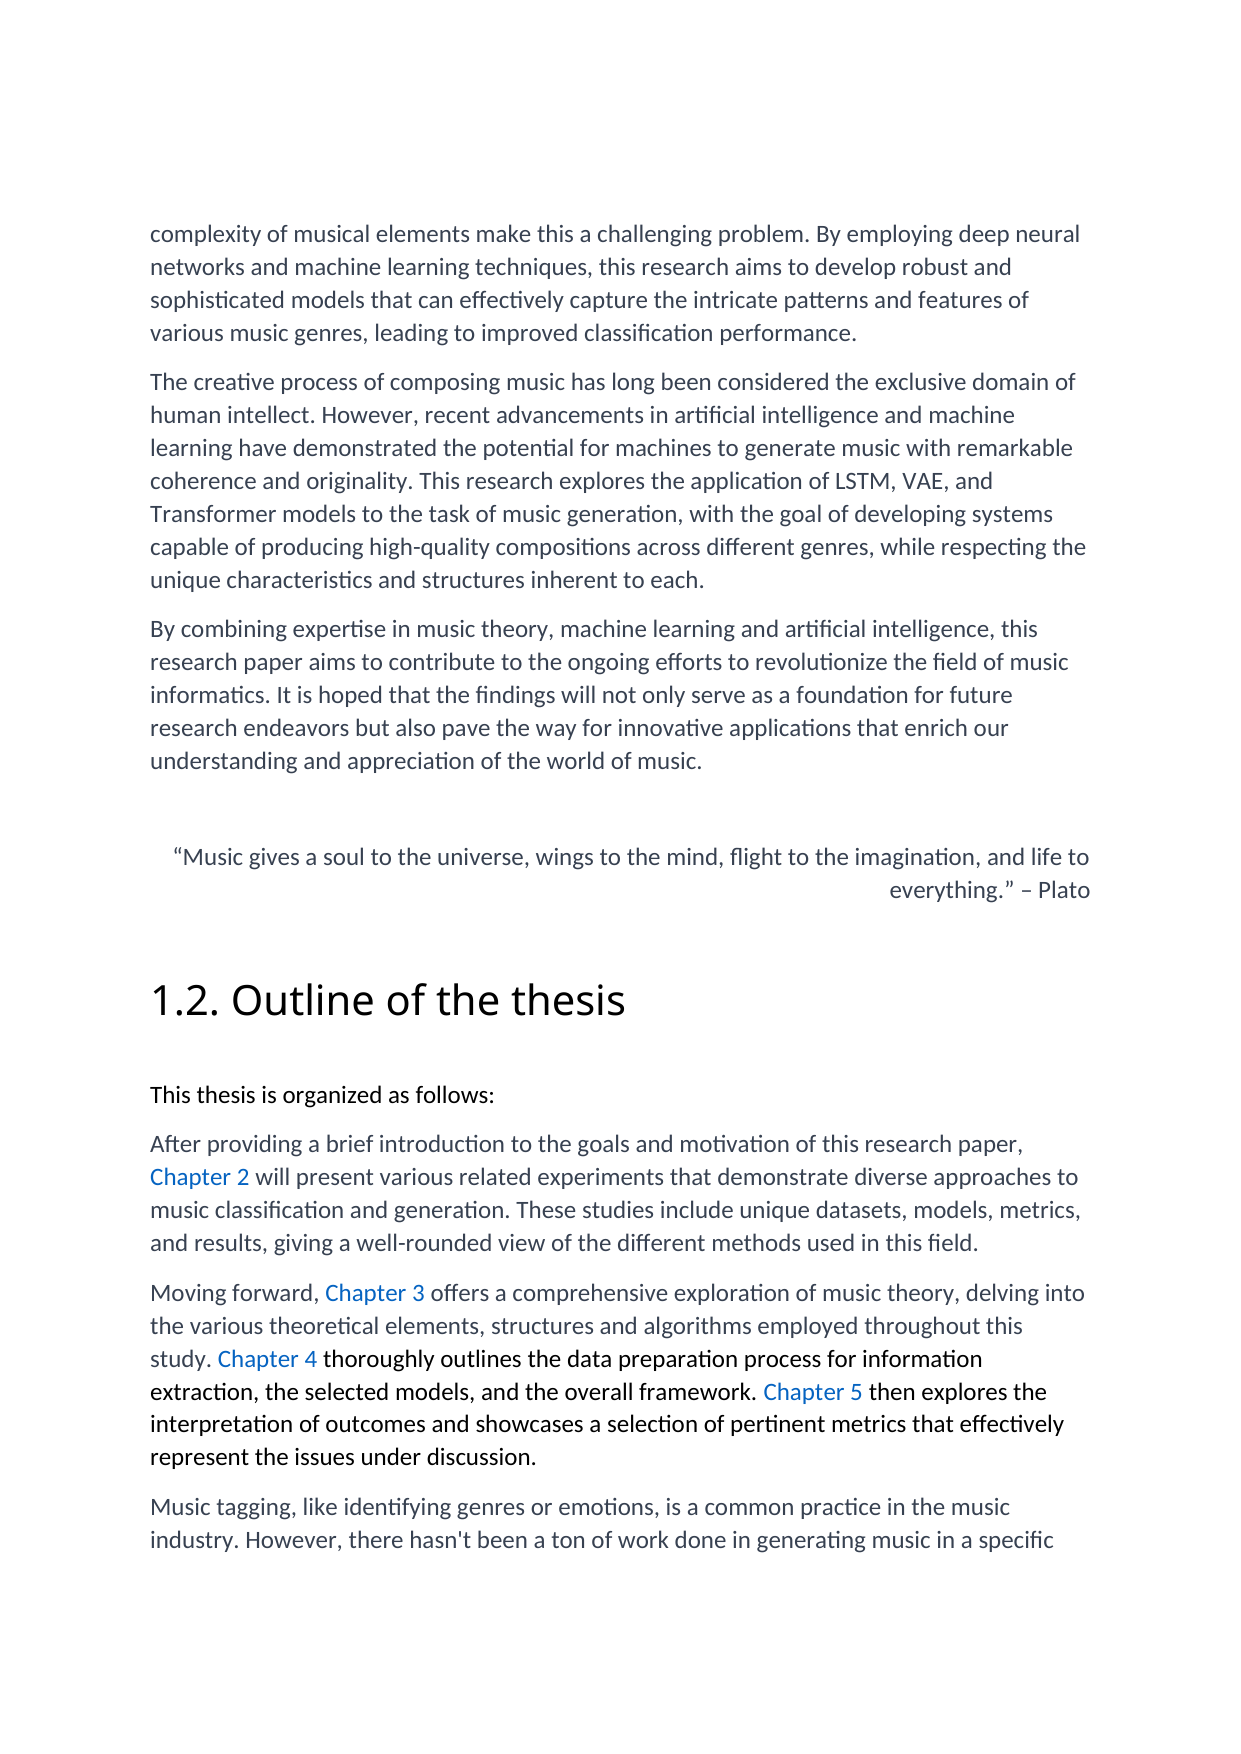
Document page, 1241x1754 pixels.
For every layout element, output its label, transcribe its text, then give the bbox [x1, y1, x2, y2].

text Moving forward, Chapter 3 offers a comprehensive exploration of music theory, delving into the various theoretical elements, structures and algorithms employed throughout this study. Chapter 4 thoroughly outlines the data preparation process for information extraction, the selected models, and the overall framework. Chapter 5 then explores the interpretation of outcomes and showcases a selection of pertinent metrics that effectively represent the issues under discussion. [150, 1277, 1090, 1472]
subtitle 1.2. Outline of the thesis [150, 971, 1090, 1028]
text “Music gives a soul to the universe, wings to the mind, flight to the imagination, and life to everything.” – Plato [150, 841, 1090, 905]
text This thesis is organized as follows: [150, 1079, 1090, 1109]
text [150, 218, 1090, 347]
text After providing a brief introduction to the goals and motivation of this research paper, Chapter 2 will present various related experiments that demonstrate diverse approaches to music classification and generation. These studies include unique datasets, models, metrics, and results, giving a well-rounded view of the different methods used in this field. [150, 1128, 1090, 1258]
text By combining expertise in music theory, machine learning and artificial intelligence, this research paper aims to contribute to the ongoing efforts to revolutionize the field of music informatics. It is hoped that the findings will not only serve as a foundation for future research endeavors but also pave the way for innovative applications that enrich our understanding and appreciation of the world of music. [150, 613, 1090, 776]
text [150, 1491, 1090, 1554]
text The creative process of composing music has long been considered the exclusive domain of human intellect. However, recent advancements in artificial intelligence and machine learning have demonstrated the potential for machines to generate music with remarkable coherence and originality. This research explores the application of LSTM, VAE, and Transformer models to the task of music generation, with the goal of developing systems capable of producing high-quality compositions across different genres, while respecting the unique characteristics and structures inherent to each. [150, 366, 1090, 594]
